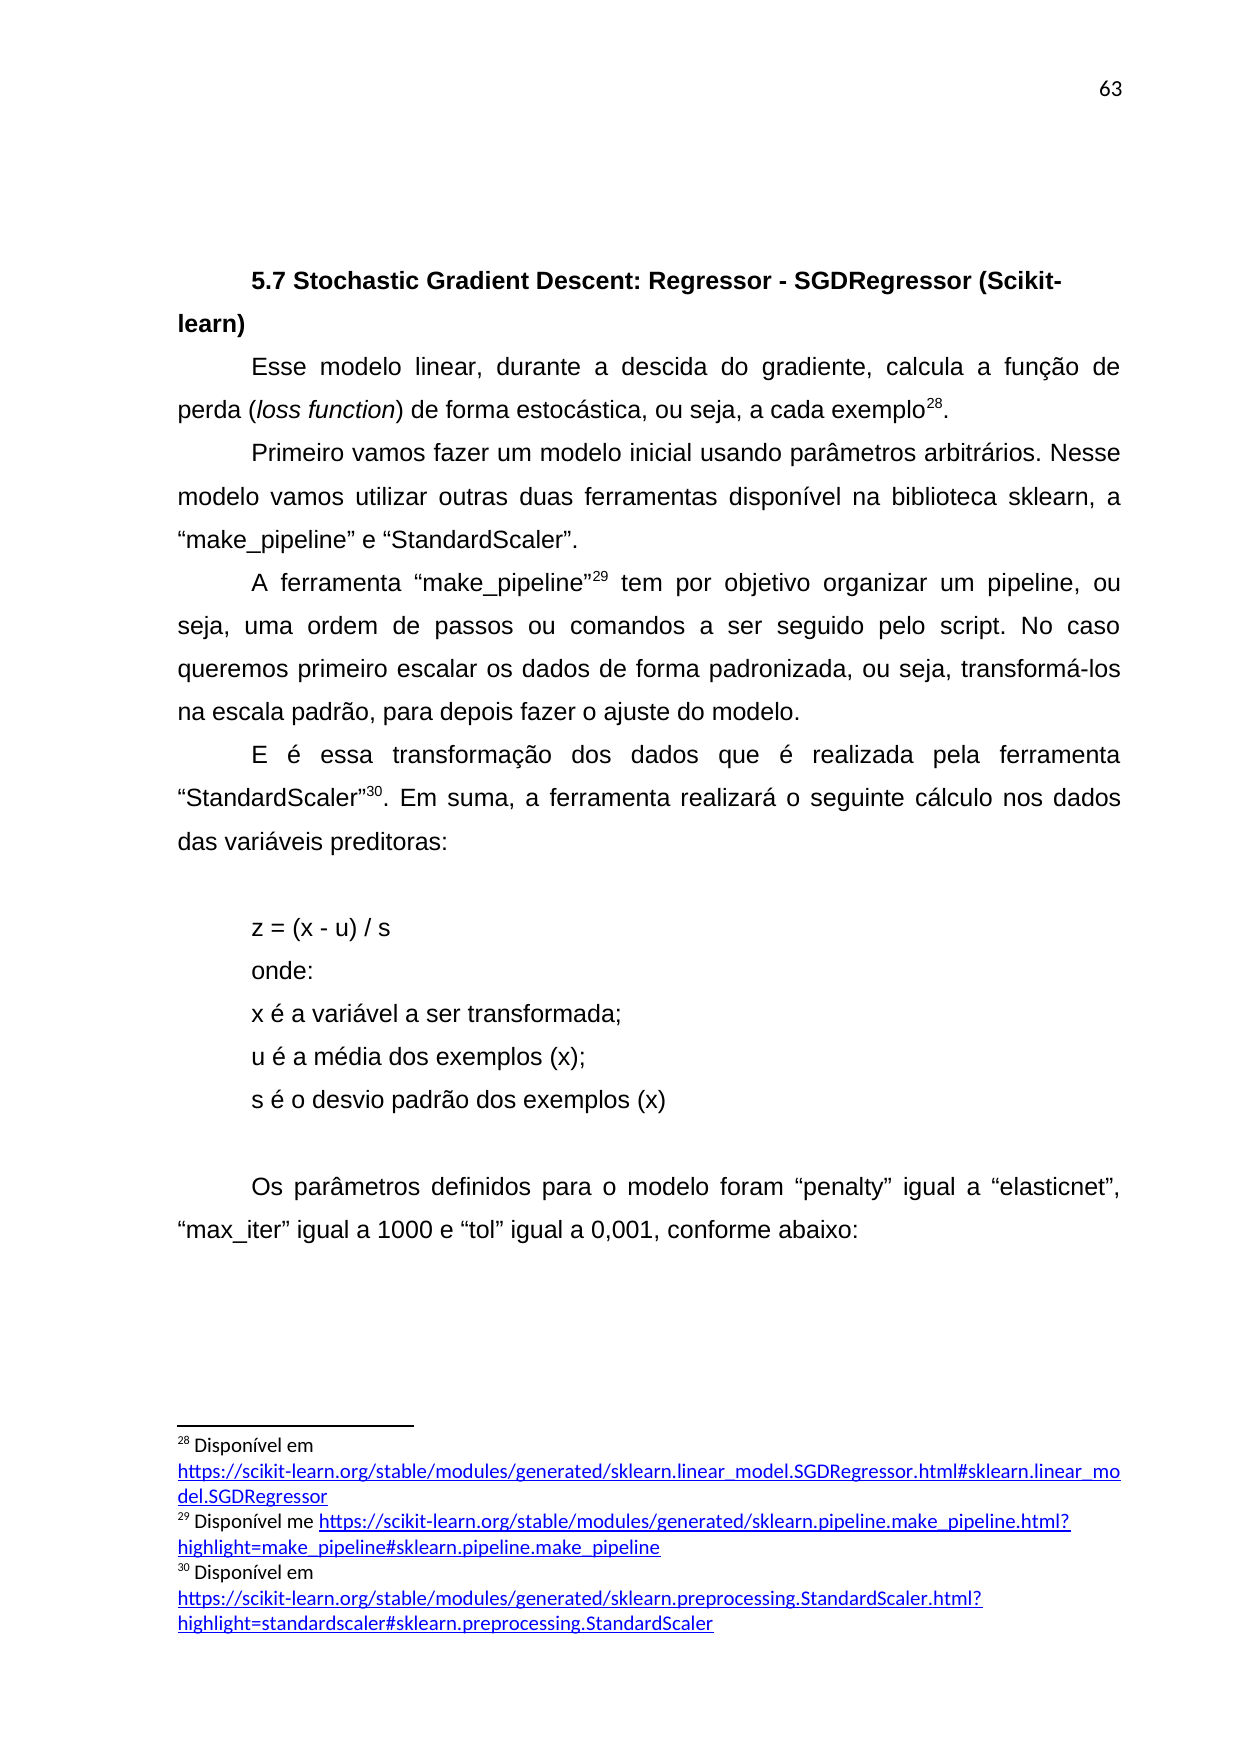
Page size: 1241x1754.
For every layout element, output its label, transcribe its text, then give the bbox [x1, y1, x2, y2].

text s é o desvio padrão dos exemplos (x) [177, 1085, 1122, 1114]
text A ferramenta “make_pipeline” tem por objetivo organizar um pipeline, ou seja, uma ordem de passos ou comandos a ser seguido pelo script. No caso queremos primeiro escalar os dados de forma padronizada, ou seja, transformá-los na escala padrão, para depois fazer o ajuste do modelo. [177, 568, 1122, 726]
text Os parâmetros definidos para o modelo foram “penalty” igual a “elasticnet”, “max_iter” igual a 1000 e “tol” igual a 0,001, conforme abaixo: [177, 1171, 1122, 1243]
text Primeiro vamos fazer um modelo inicial usando parâmetros arbitrários. Nesse modelo vamos utilizar outras duas ferramentas disponível na biblioteca sklearn, a “make_pipeline” e “StandardScaler”. [177, 438, 1122, 553]
text u é a média dos exemplos (x); [177, 1042, 1122, 1071]
text onde: [177, 956, 1122, 984]
text x é a variável a ser transformada; [177, 999, 1122, 1028]
subtitle 5.7 Stochastic Gradient Descent: Regressor - SGDRegressor (Scikit-learn) [177, 266, 1122, 338]
text Esse modelo linear, durante a descida do gradiente, calcula a função de perda (loss function) de forma estocástica, ou seja, a cada exemplo. [177, 352, 1122, 424]
text E é essa transformação dos dados que é realizada pela ferramenta “StandardScaler”. Em suma, a ferramenta realizará o seguinte cálculo nos dados das variáveis preditoras: [177, 740, 1122, 855]
text z = (x - u) / s [177, 913, 1122, 941]
